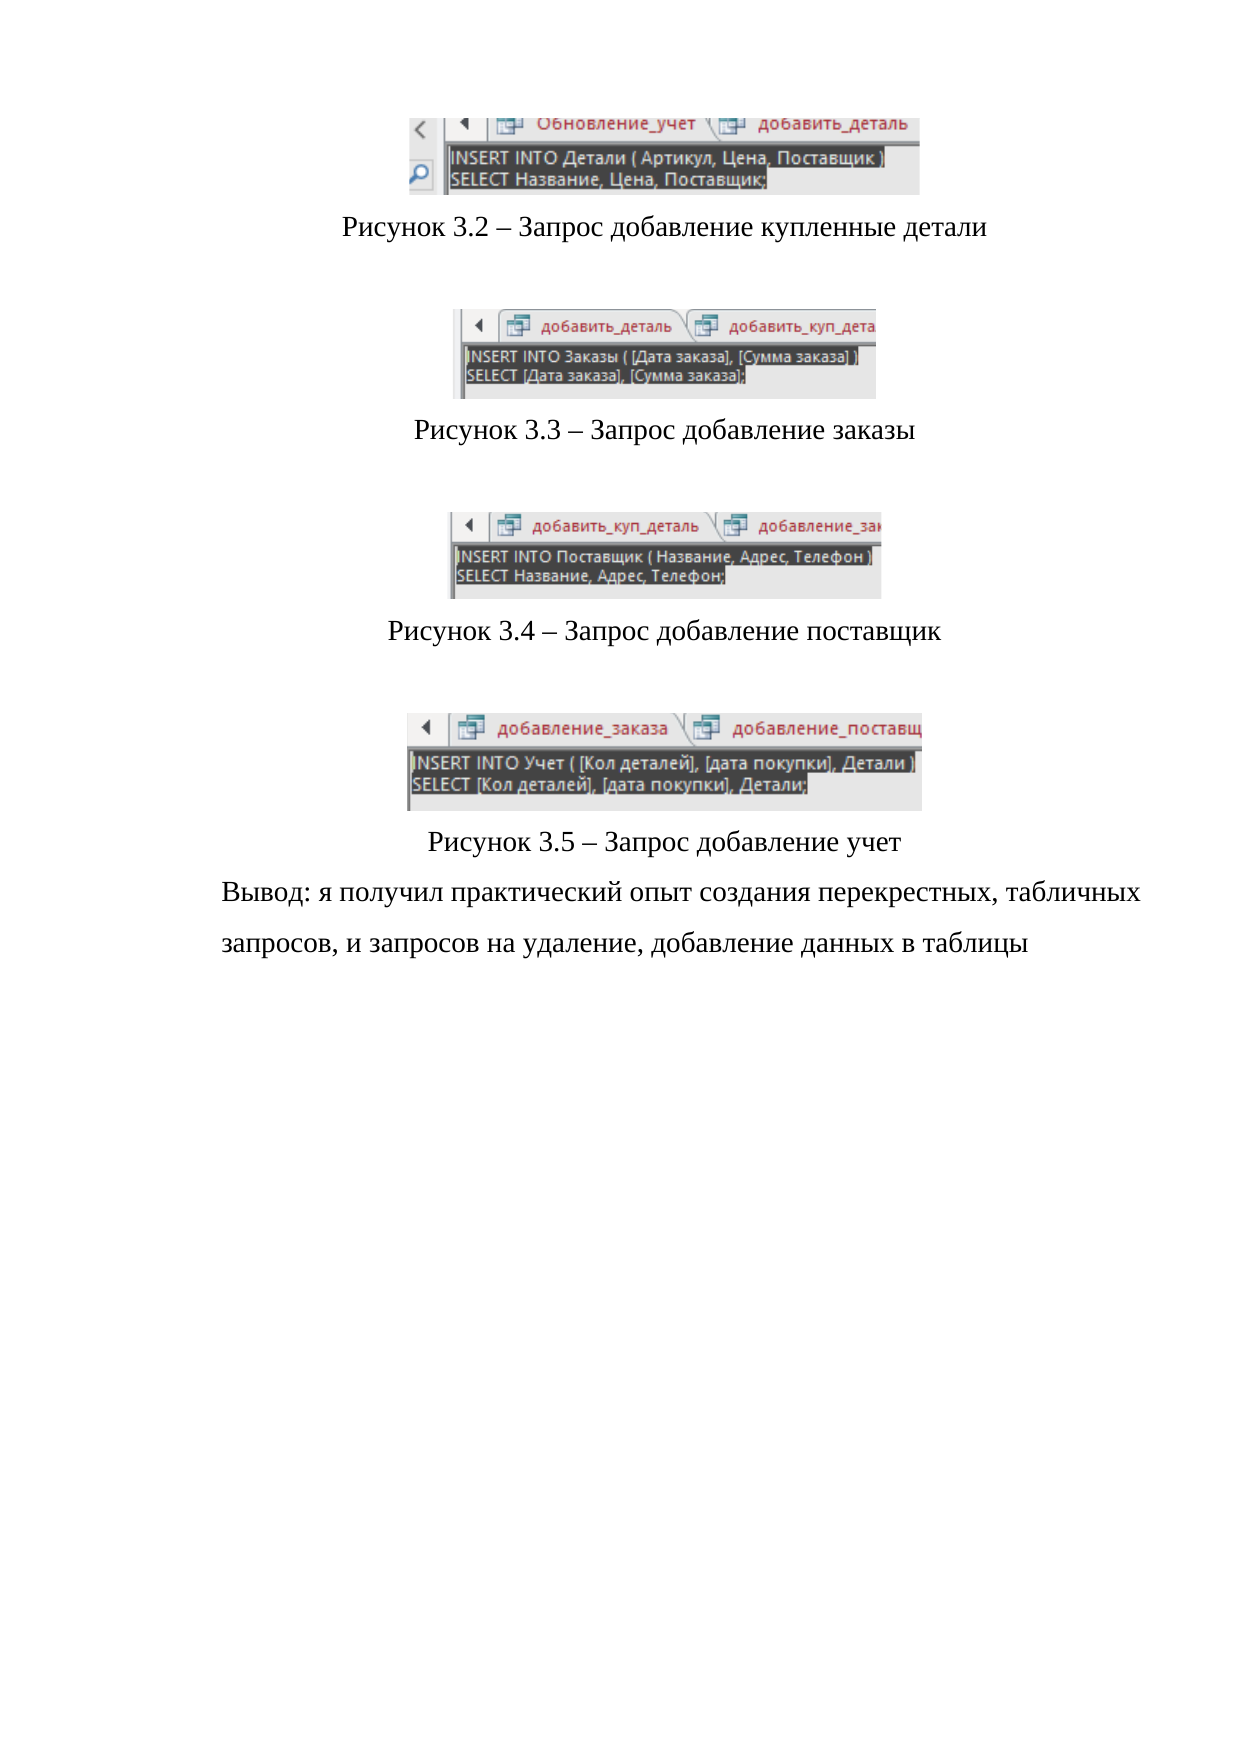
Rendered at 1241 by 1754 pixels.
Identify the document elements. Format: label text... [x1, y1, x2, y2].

picture [409, 118, 920, 195]
text Рисунок 3.4 – Запрос добавление поставщик [177, 613, 1152, 646]
picture [407, 713, 922, 811]
picture [447, 512, 882, 599]
text Рисунок 3.2 – Запрос добавление купленные детали [177, 209, 1152, 242]
text Рисунок 3.3 – Запрос добавление заказы [177, 412, 1152, 446]
picture [452, 309, 876, 399]
list Вывод: я получил практический опыт создания перекрестных, табличных запросов, и запросов на удаление, добавление данных в таблицы [221, 874, 1152, 958]
text Рисунок 3.5 – Запрос добавление учет [177, 824, 1152, 858]
